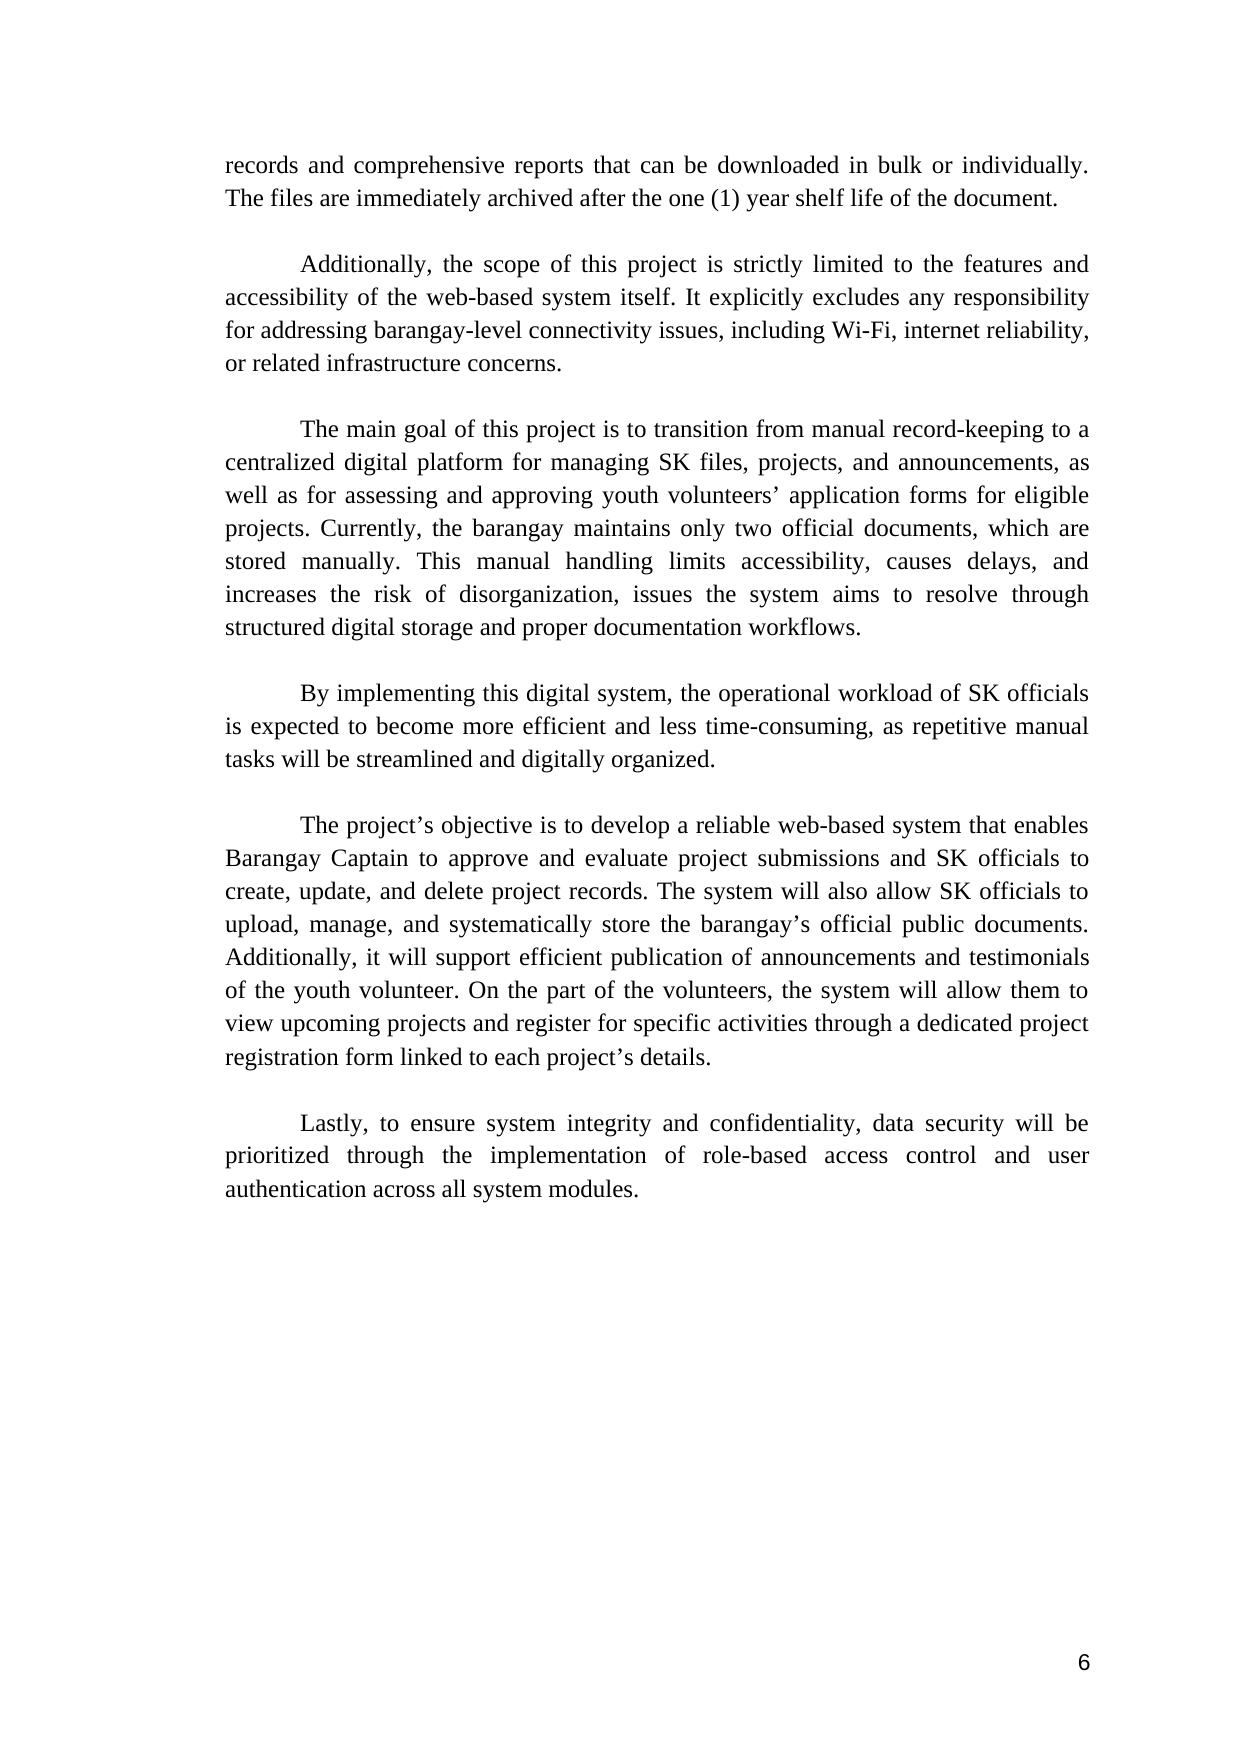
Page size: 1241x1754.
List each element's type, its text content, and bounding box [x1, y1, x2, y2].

text The main goal of this project is to transition from manual record-keeping to a centralized digital platform for managing SK files, projects, and announcements, as well as for assessing and approving youth volunteers’ application forms for eligible projects. Currently, the barangay maintains only two official documents, which are stored manually. This manual handling limits accessibility, causes delays, and increases the risk of disorganization, issues the system aims to resolve through structured digital storage and proper documentation workflows. [225, 414, 1090, 641]
text The project’s objective is to develop a reliable web-based system that enables Barangay Captain to approve and evaluate project submissions and SK officials to create, update, and delete project records. The system will also allow SK officials to upload, manage, and systematically store the barangay’s official public documents. Additionally, it will support efficient publication of announcements and testimonials of the youth volunteer. On the part of the volunteers, the system will allow them to view upcoming projects and register for specific activities through a dedicated project registration form linked to each project’s details. [225, 810, 1090, 1070]
text Additionally, the scope of this project is strictly limited to the features and accessibility of the web-based system itself. It explicitly excludes any responsibility for addressing barangay-level connectivity issues, including Wi-Fi, internet reliability, or related infrastructure concerns. [225, 249, 1090, 377]
text By implementing this digital system, the operational workload of SK officials is expected to become more efficient and less time-consuming, as repetitive manual tasks will be streamlined and digitally organized. [225, 678, 1090, 773]
text Lastly, to ensure system integrity and confidentiality, data security will be prioritized through the implementation of role-based access control and user authentication across all system modules. [225, 1108, 1090, 1202]
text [225, 150, 1090, 212]
